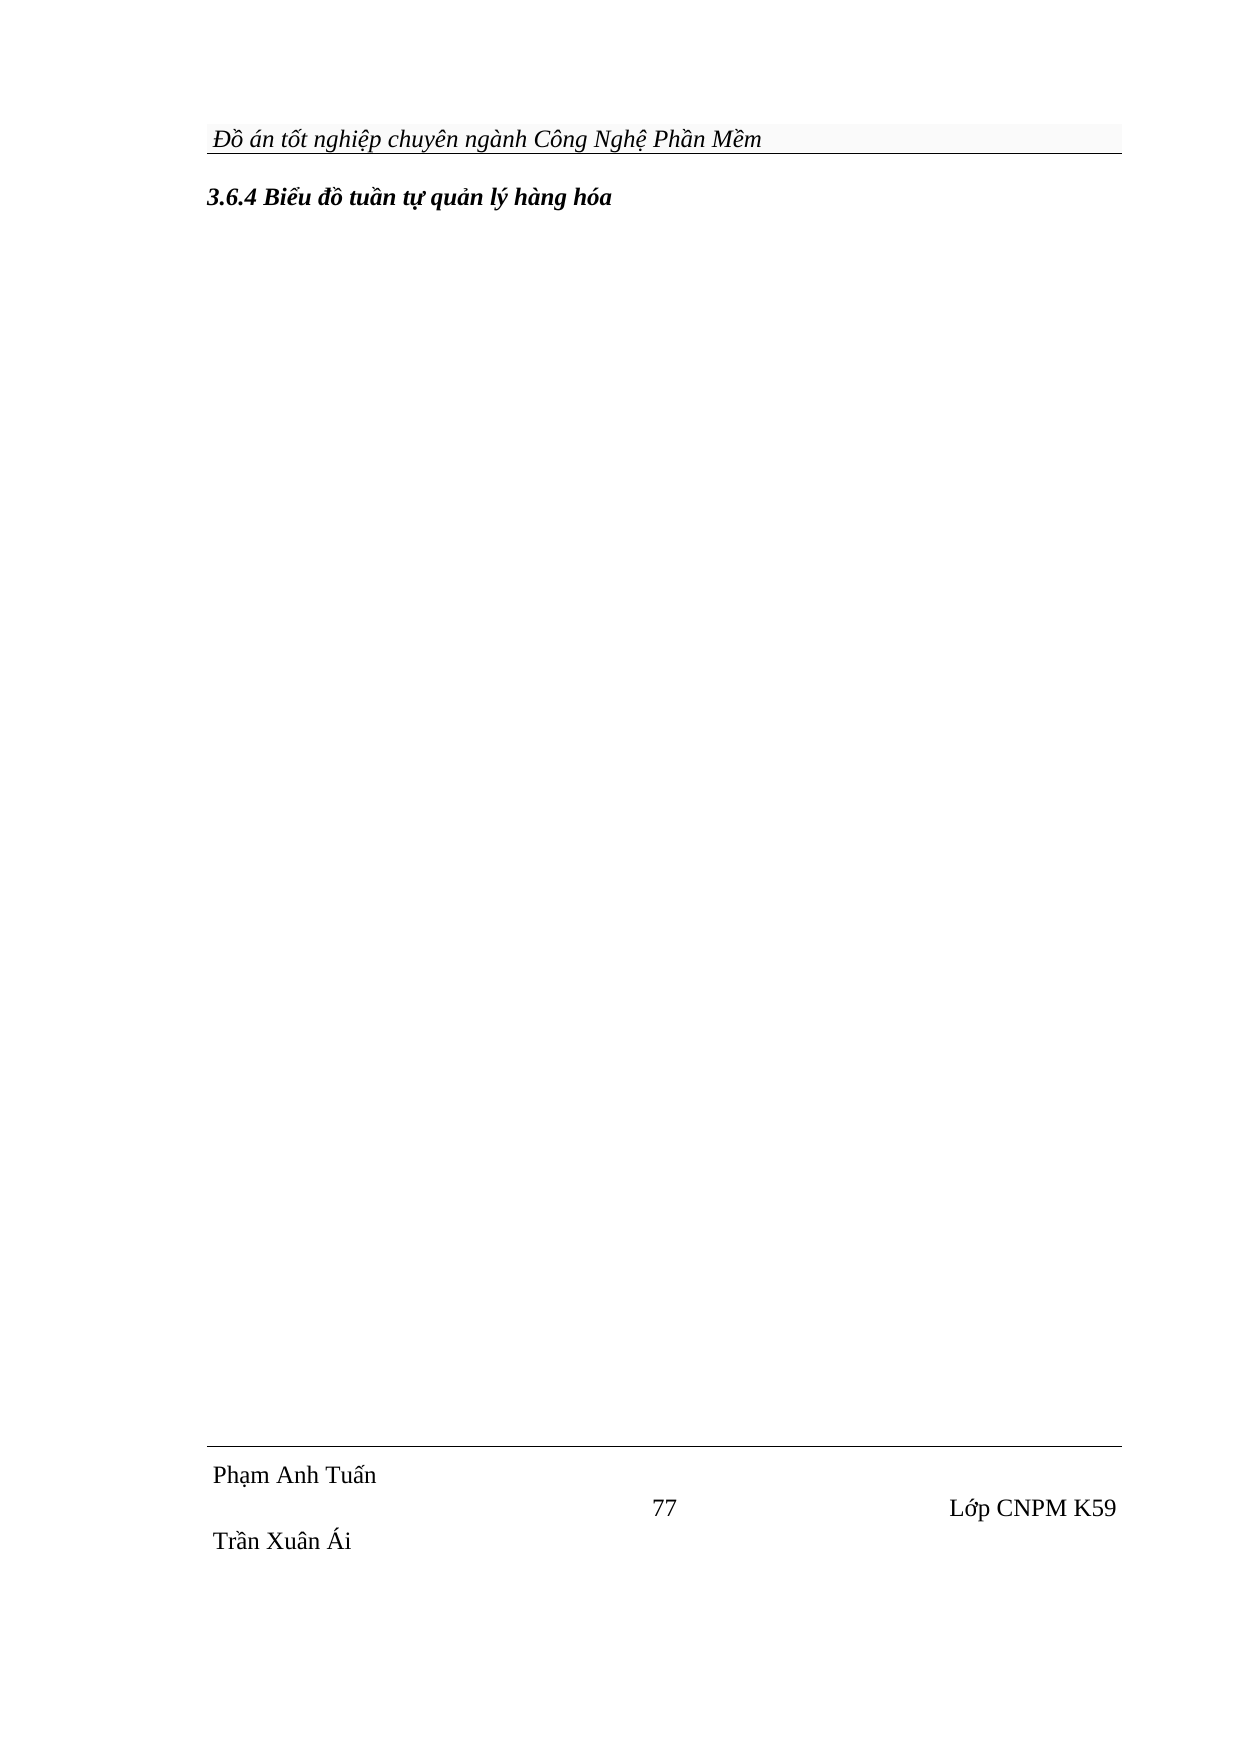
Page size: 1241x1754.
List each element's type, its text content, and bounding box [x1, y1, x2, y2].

subtitle Biểu đồ tuần tự quản lý hàng hóa [207, 182, 1122, 211]
